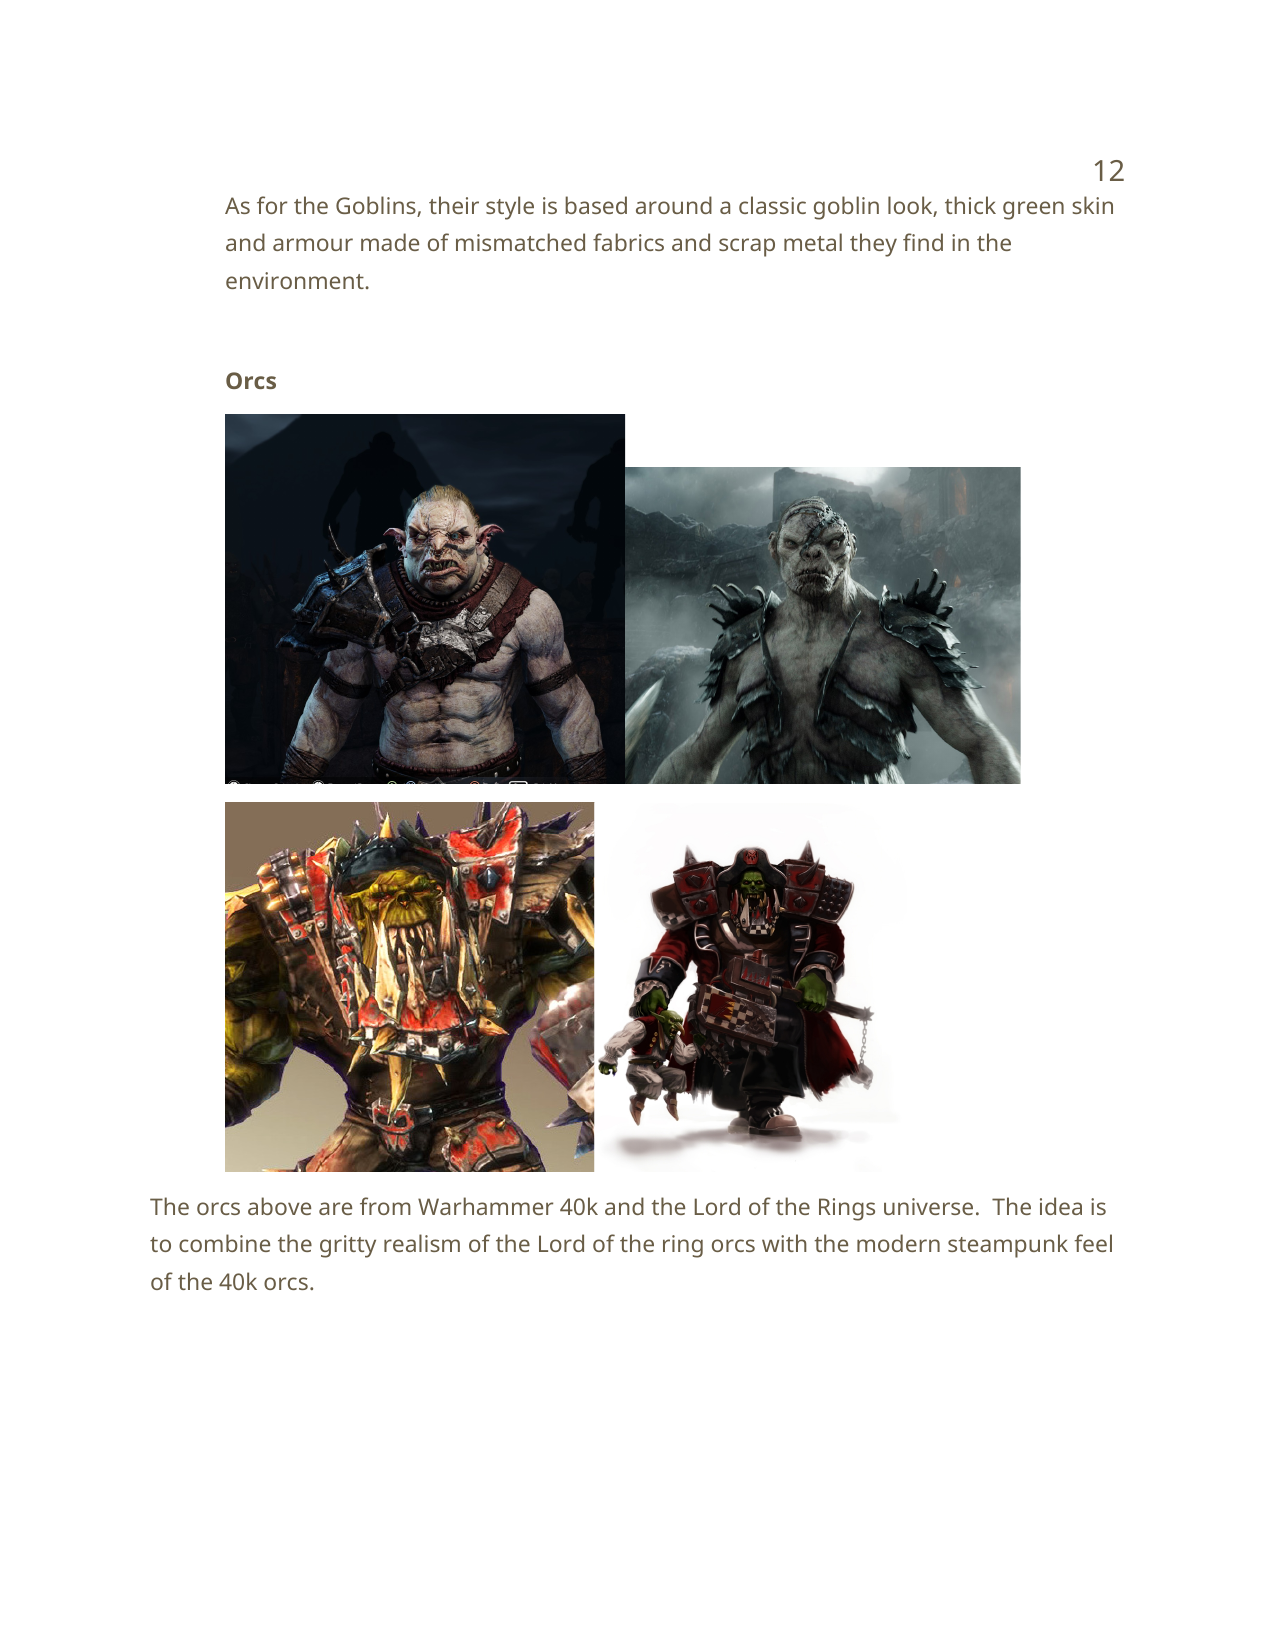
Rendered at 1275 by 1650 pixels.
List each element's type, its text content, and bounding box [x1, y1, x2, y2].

picture [225, 414, 1021, 784]
text As for the Goblins, their style is based around a classic goblin look, thick green skin and armour made of mismatched fabrics and scrap metal they find in the environment. [225, 190, 1125, 296]
picture [225, 802, 907, 1172]
text The orcs above are from Warhammer 40k and the Lord of the Rings universe. The idea is to combine the gritty realism of the Lord of the ring orcs with the modern steampunk feel of the 40k orcs. [150, 1190, 1125, 1297]
text Orcs [225, 365, 1125, 396]
